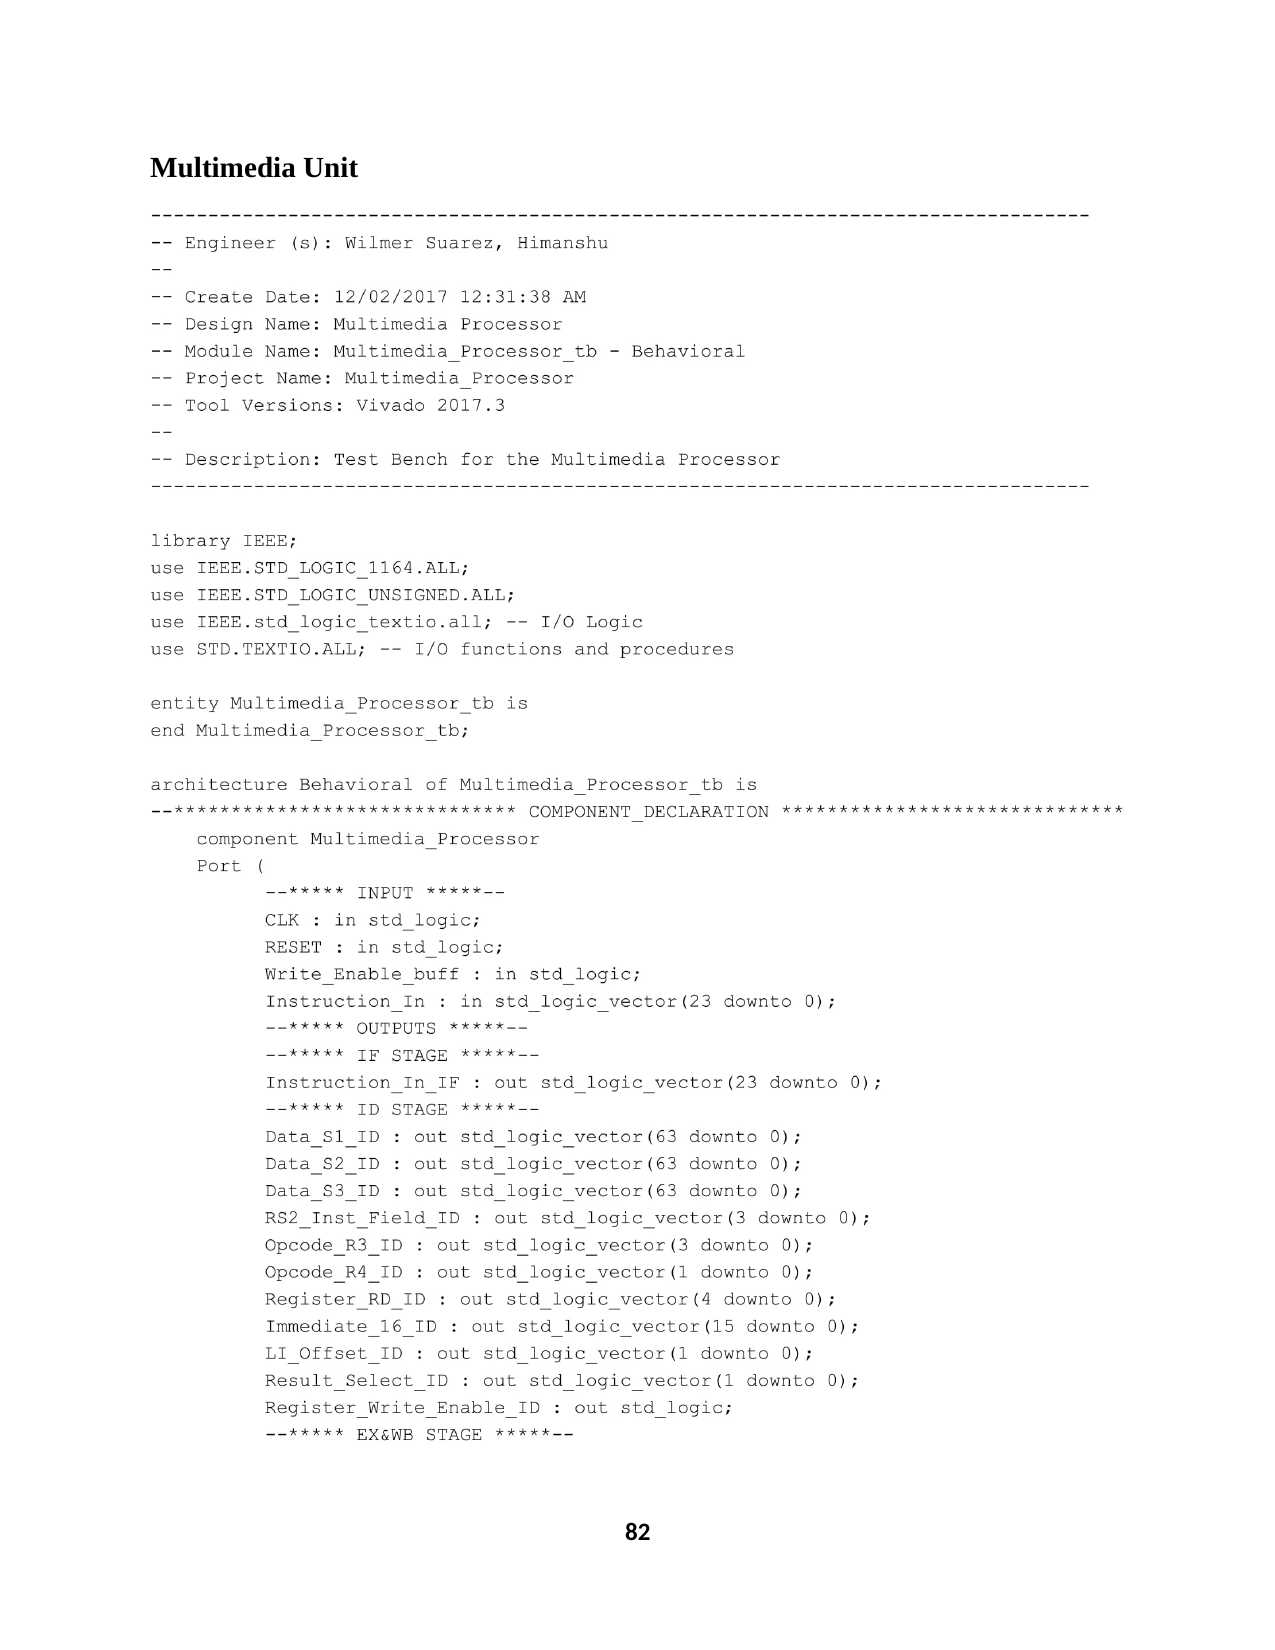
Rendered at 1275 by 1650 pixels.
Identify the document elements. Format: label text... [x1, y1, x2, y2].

text Multimedia Unit [150, 150, 1125, 183]
picture [150, 200, 1125, 1462]
